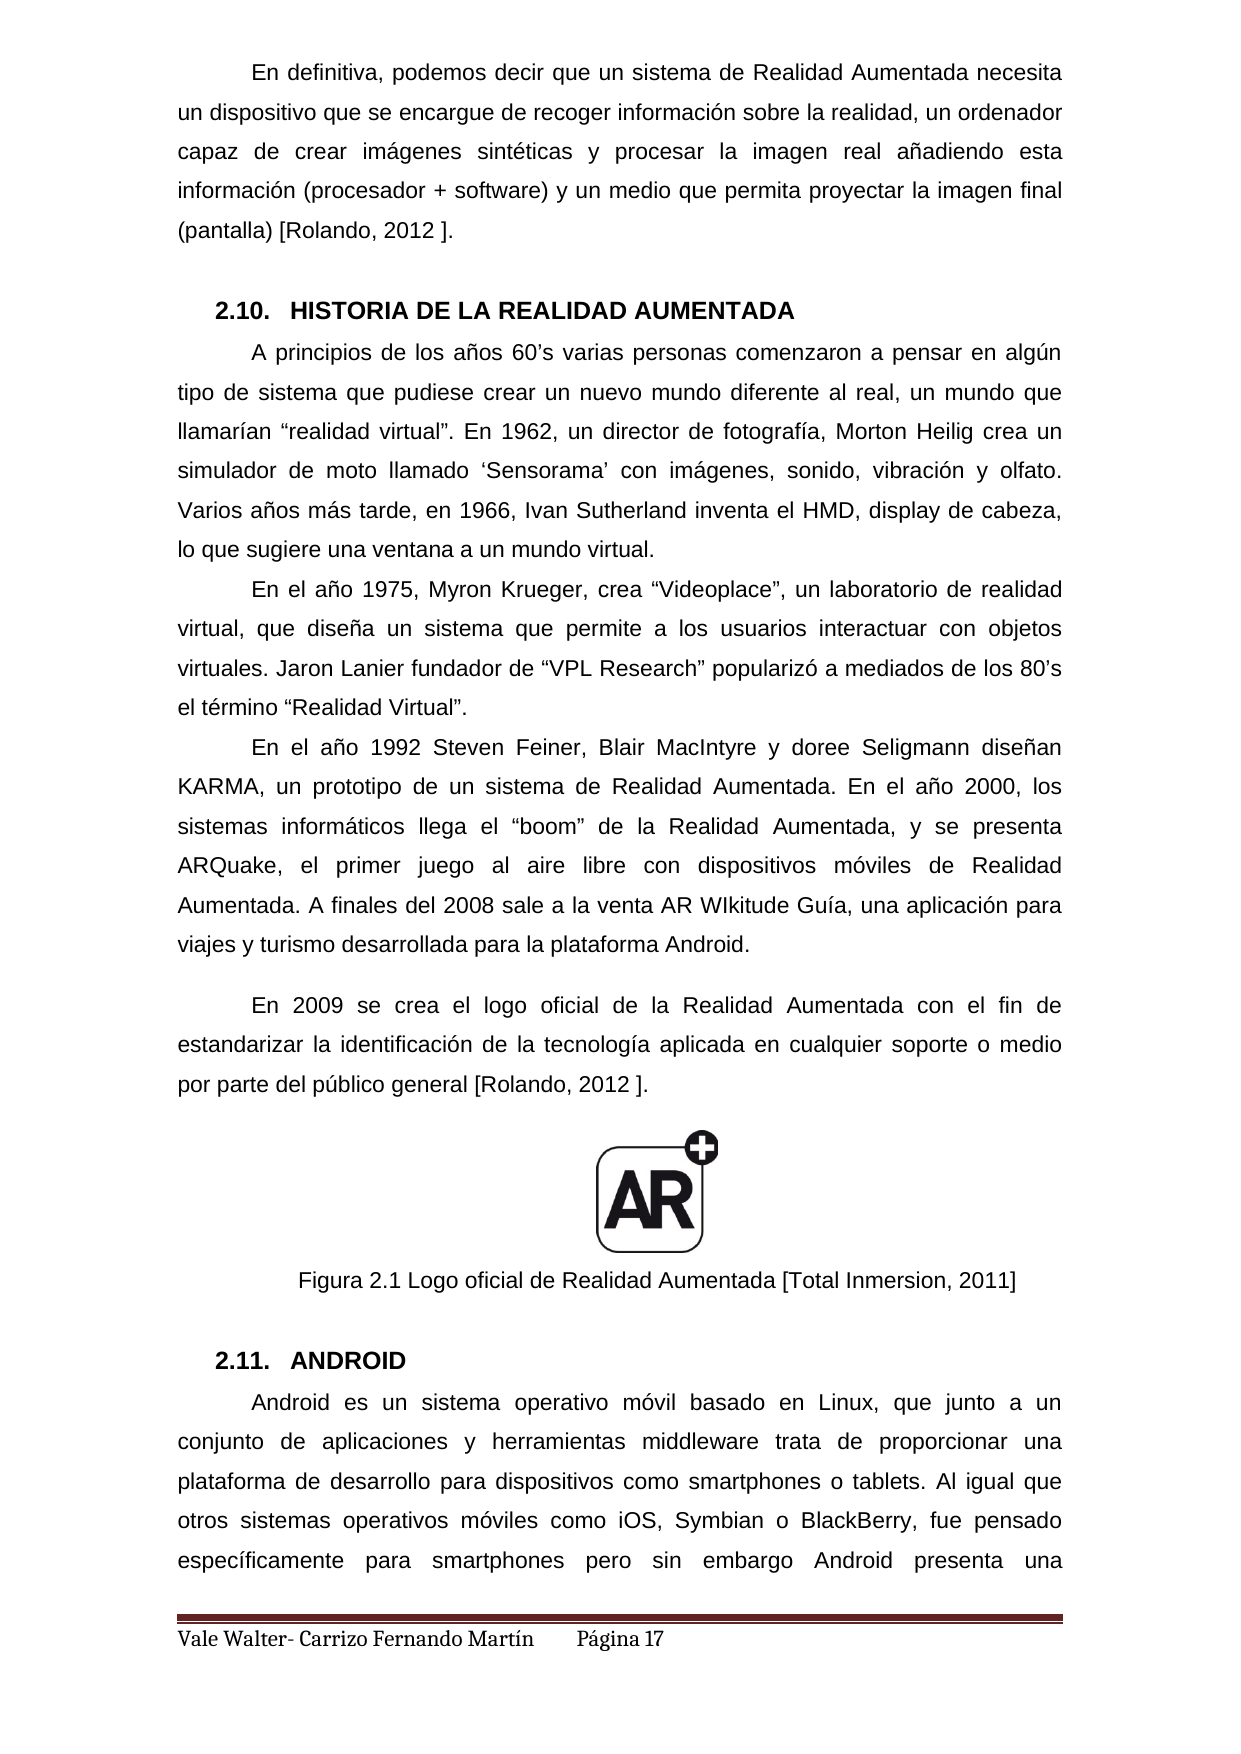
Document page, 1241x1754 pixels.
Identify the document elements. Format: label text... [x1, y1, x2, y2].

list ANDROID [215, 1346, 1063, 1374]
picture [596, 1130, 718, 1253]
text Figura 2.1 Logo oficial de Realidad Aumentada [Total Inmersion, 2011] [177, 1267, 1063, 1293]
text A principios de los años 60’s varias personas comenzaron a pensar en algún tipo de sistema que pudiese crear un nuevo mundo diferente al real, un mundo que llamarían “realidad virtual”. En 1962, un director de fotografía, Morton Heilig crea un simulador de moto llamado ‘Sensorama’ con imágenes, sonido, vibración y olfato. Varios años más tarde, en 1966, Ivan Sutherland inventa el HMD, display de cabeza, lo que sugiere una ventana a un mundo virtual. [177, 339, 1063, 563]
text En el año 1992 Steven Feiner, Blair MacIntyre y doree Seligmann diseñan KARMA, un prototipo de un sistema de Realidad Aumentada. En el año 2000, los sistemas informáticos llega el “boom” de la Realidad Aumentada, y se presenta ARQuake, el primer juego al aire libre con dispositivos móviles de Realidad Aumentada. A finales del 2008 sale a la venta AR WIkitude Guía, una aplicación para viajes y turismo desarrollada para la plataforma Android. [177, 734, 1063, 958]
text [177, 1389, 1063, 1573]
text En definitiva, podemos decir que un sistema de Realidad Aumentada necesita un dispositivo que se encargue de recoger información sobre la realidad, un ordenador capaz de crear imágenes sintéticas y procesar la imagen real añadiendo esta información (procesador + software) y un medio que permita proyectar la imagen final (pantalla) [Rolando, 2012 ]. [177, 59, 1063, 243]
text En 2009 se crea el logo oficial de la Realidad Aumentada con el fin de estandarizar la identificación de la tecnología aplicada en cualquier soporte o medio por parte del público general [Rolando, 2012 ]. [177, 992, 1063, 1097]
text En el año 1975, Myron Krueger, crea “Videoplace”, un laboratorio de realidad virtual, que diseña un sistema que permite a los usuarios interactuar con objetos virtuales. Jaron Lanier fundador de “VPL Research” popularizó a mediados de los 80’s el término “Realidad Virtual”. [177, 576, 1063, 721]
list HISTORIA DE LA REALIDAD AUMENTADA [215, 296, 1063, 325]
